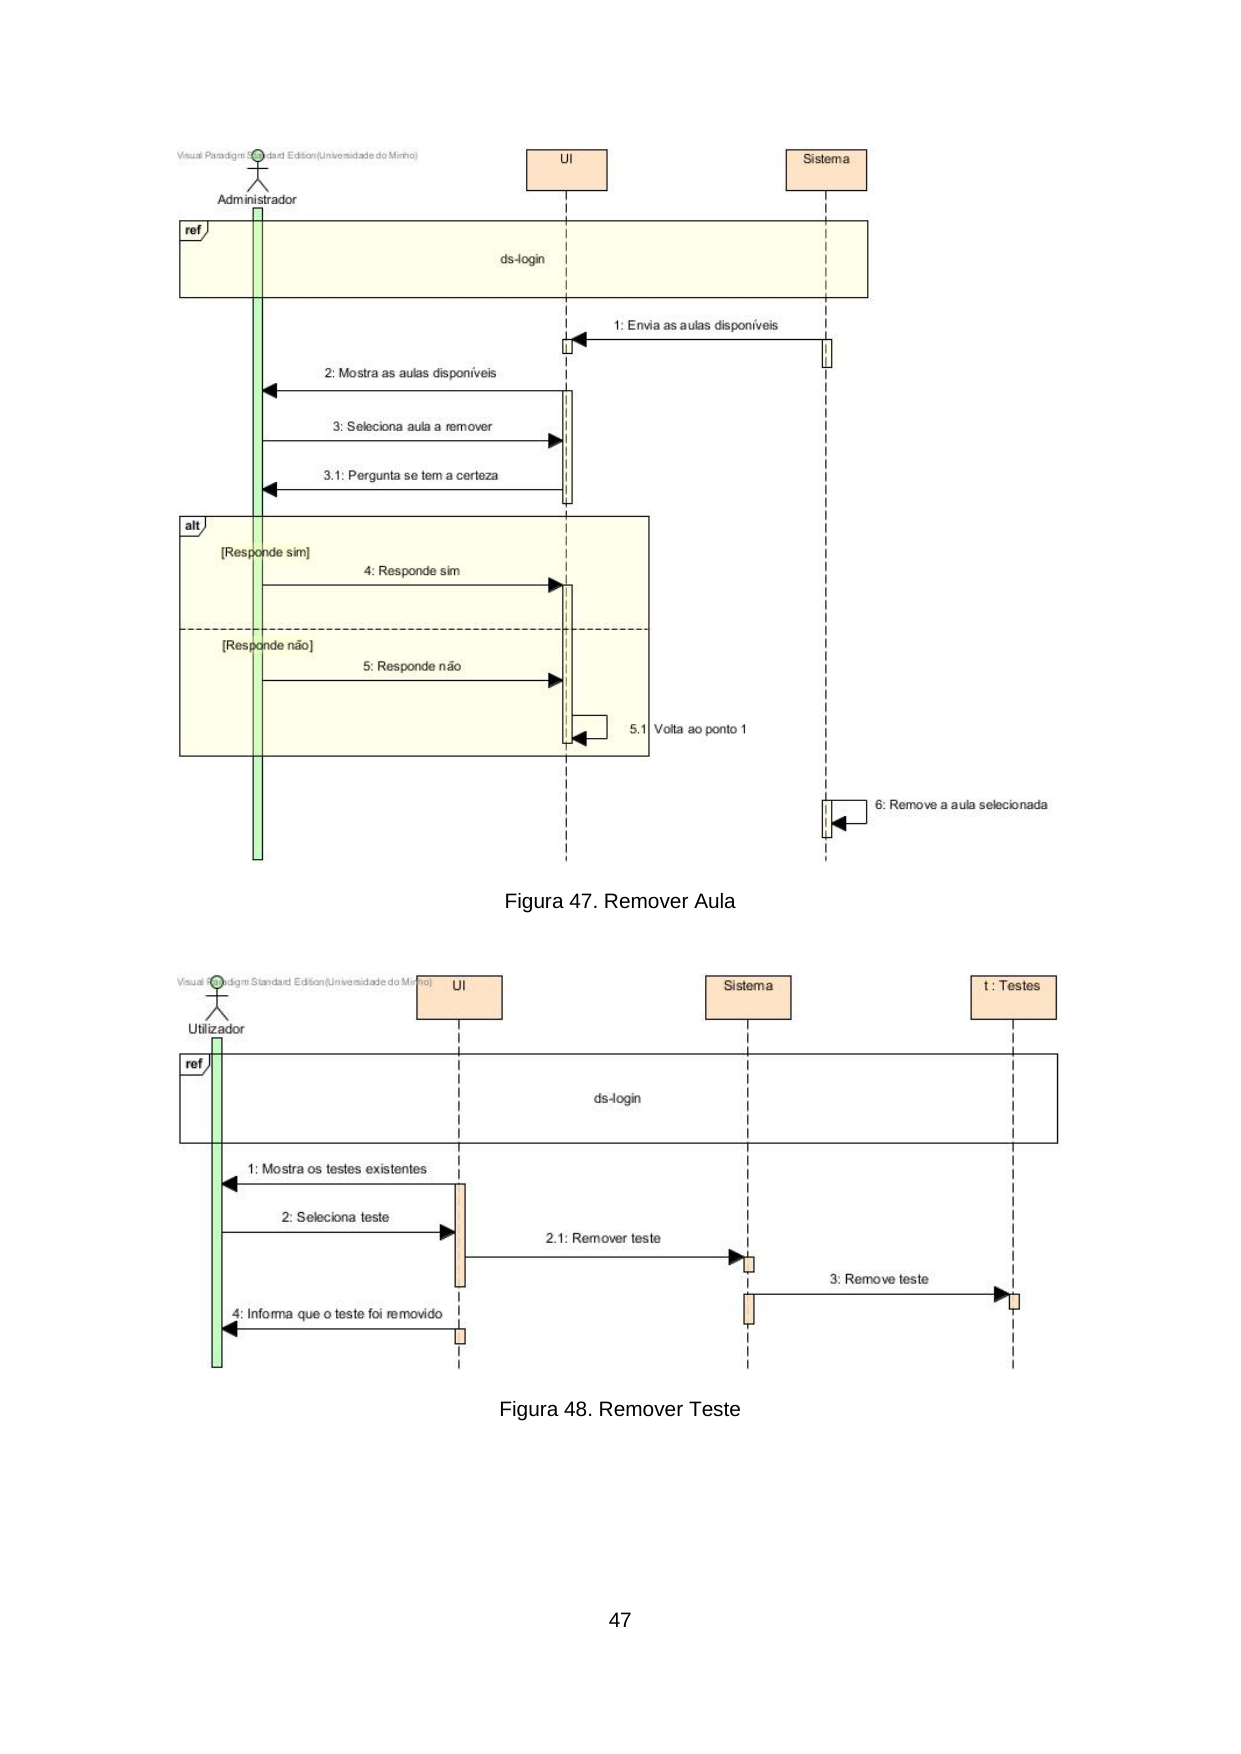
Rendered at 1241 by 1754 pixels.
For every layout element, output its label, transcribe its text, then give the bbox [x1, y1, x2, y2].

picture [177, 973, 1062, 1373]
picture [177, 147, 1064, 865]
